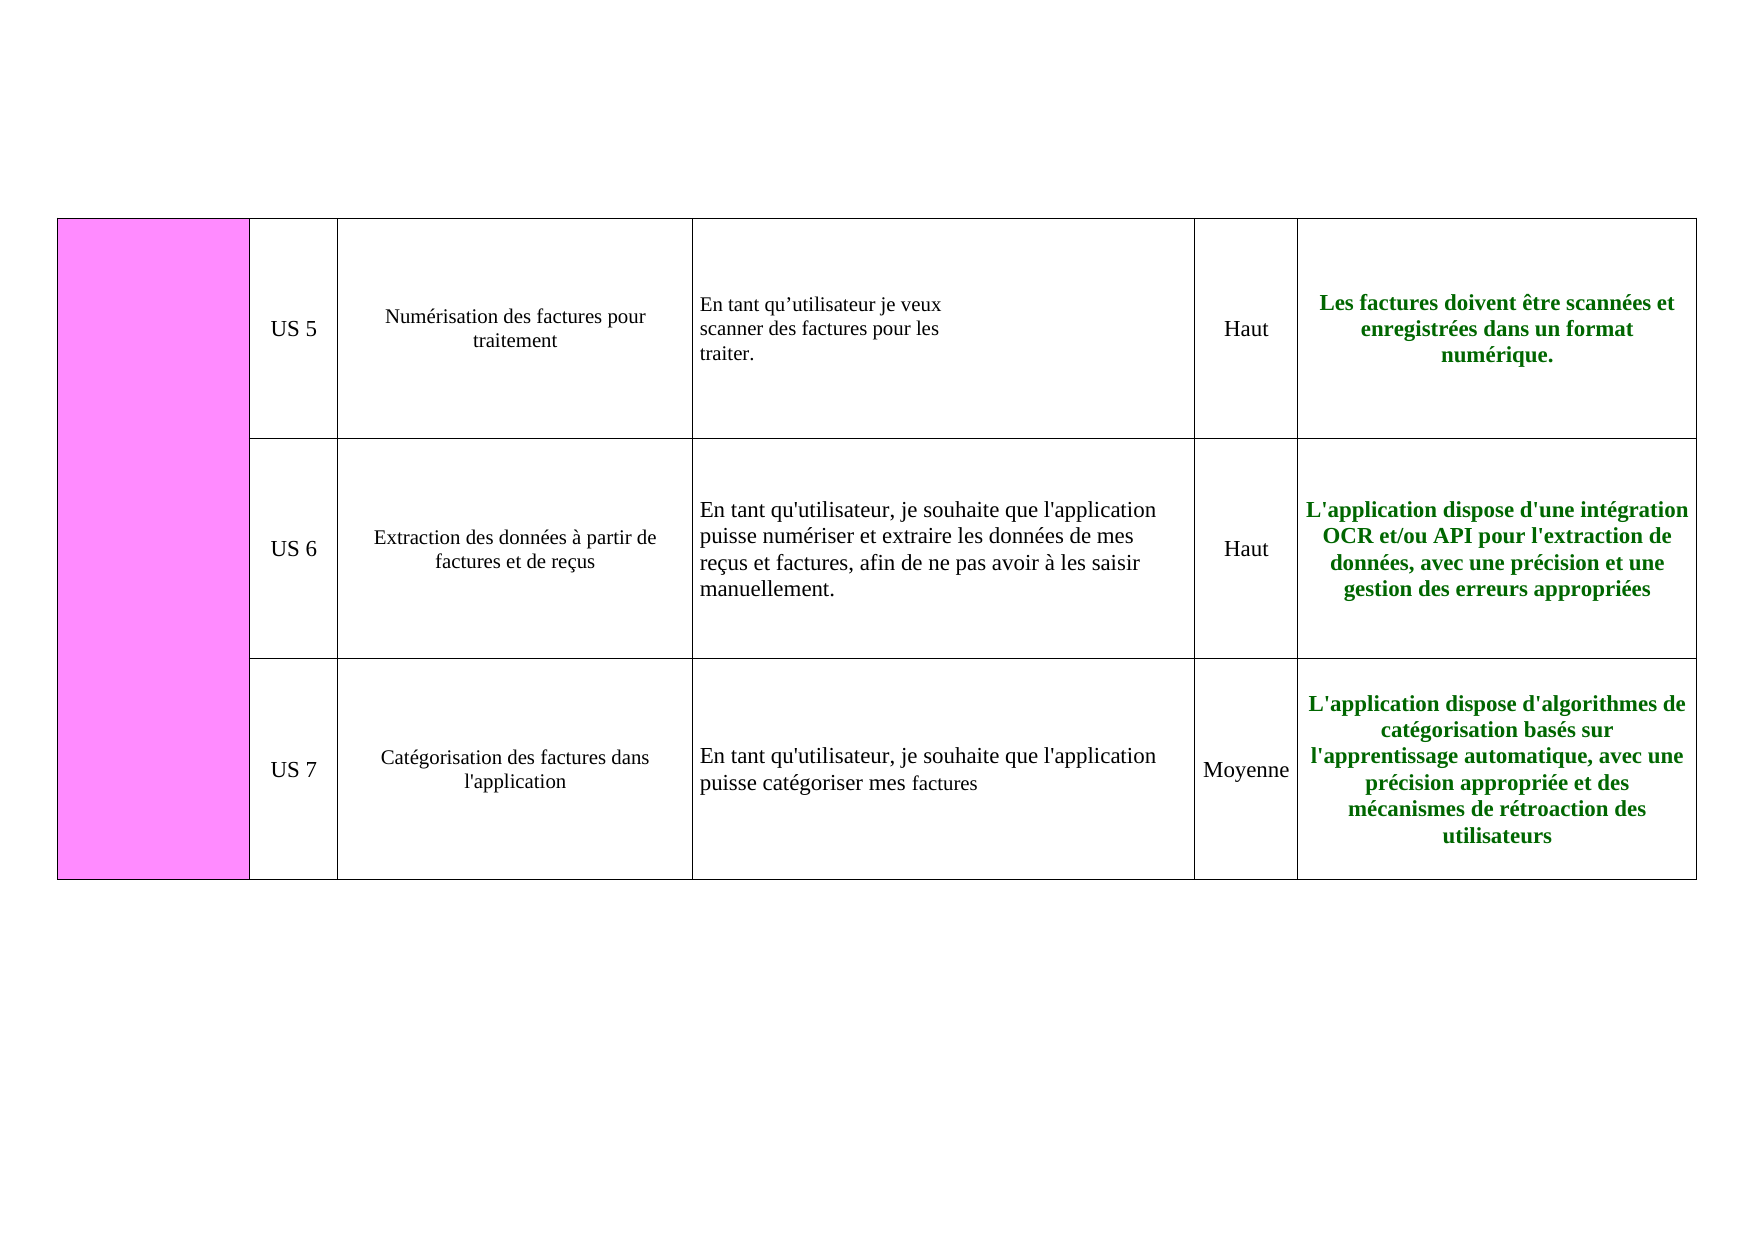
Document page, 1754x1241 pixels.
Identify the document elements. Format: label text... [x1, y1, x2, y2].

table_cell US 6 [250, 439, 337, 658]
table_header US 5 [250, 219, 337, 438]
table_cell L'application dispose d'algorithmes de catégorisation basés sur l'apprentissage automatique, avec une précision appropriée et des mécanismes de rétroaction des utilisateurs [1298, 659, 1696, 879]
table_cell US 7 [250, 659, 337, 879]
table_cell Moyenne [1195, 659, 1297, 879]
table_header Haut [1195, 219, 1297, 438]
table_header [58, 219, 249, 879]
table_cell En tant qu'utilisateur, je souhaite que l'application puisse numériser et extraire les données de mes reçus et factures, afin de ne pas avoir à les saisir manuellement. [693, 439, 1194, 658]
table_cell En tant qu'utilisateur, je souhaite que l'application puisse catégoriser mes factures [693, 659, 1194, 879]
table_header Les factures doivent être scannées et enregistrées dans un format numérique. [1298, 219, 1696, 438]
table_cell Extraction des données à partir de factures et de reçus [338, 439, 692, 658]
table_header En tant qu’utilisateur je veux scanner des factures pour les traiter. [693, 219, 1194, 438]
table_cell L'application dispose d'une intégration OCR et/ou API pour l'extraction de données, avec une précision et une gestion des erreurs appropriées [1298, 439, 1696, 658]
table_cell Catégorisation des factures dans l'application [338, 659, 692, 879]
table_header Numérisation des factures pour traitement [338, 219, 692, 438]
table_cell Haut [1195, 439, 1297, 658]
